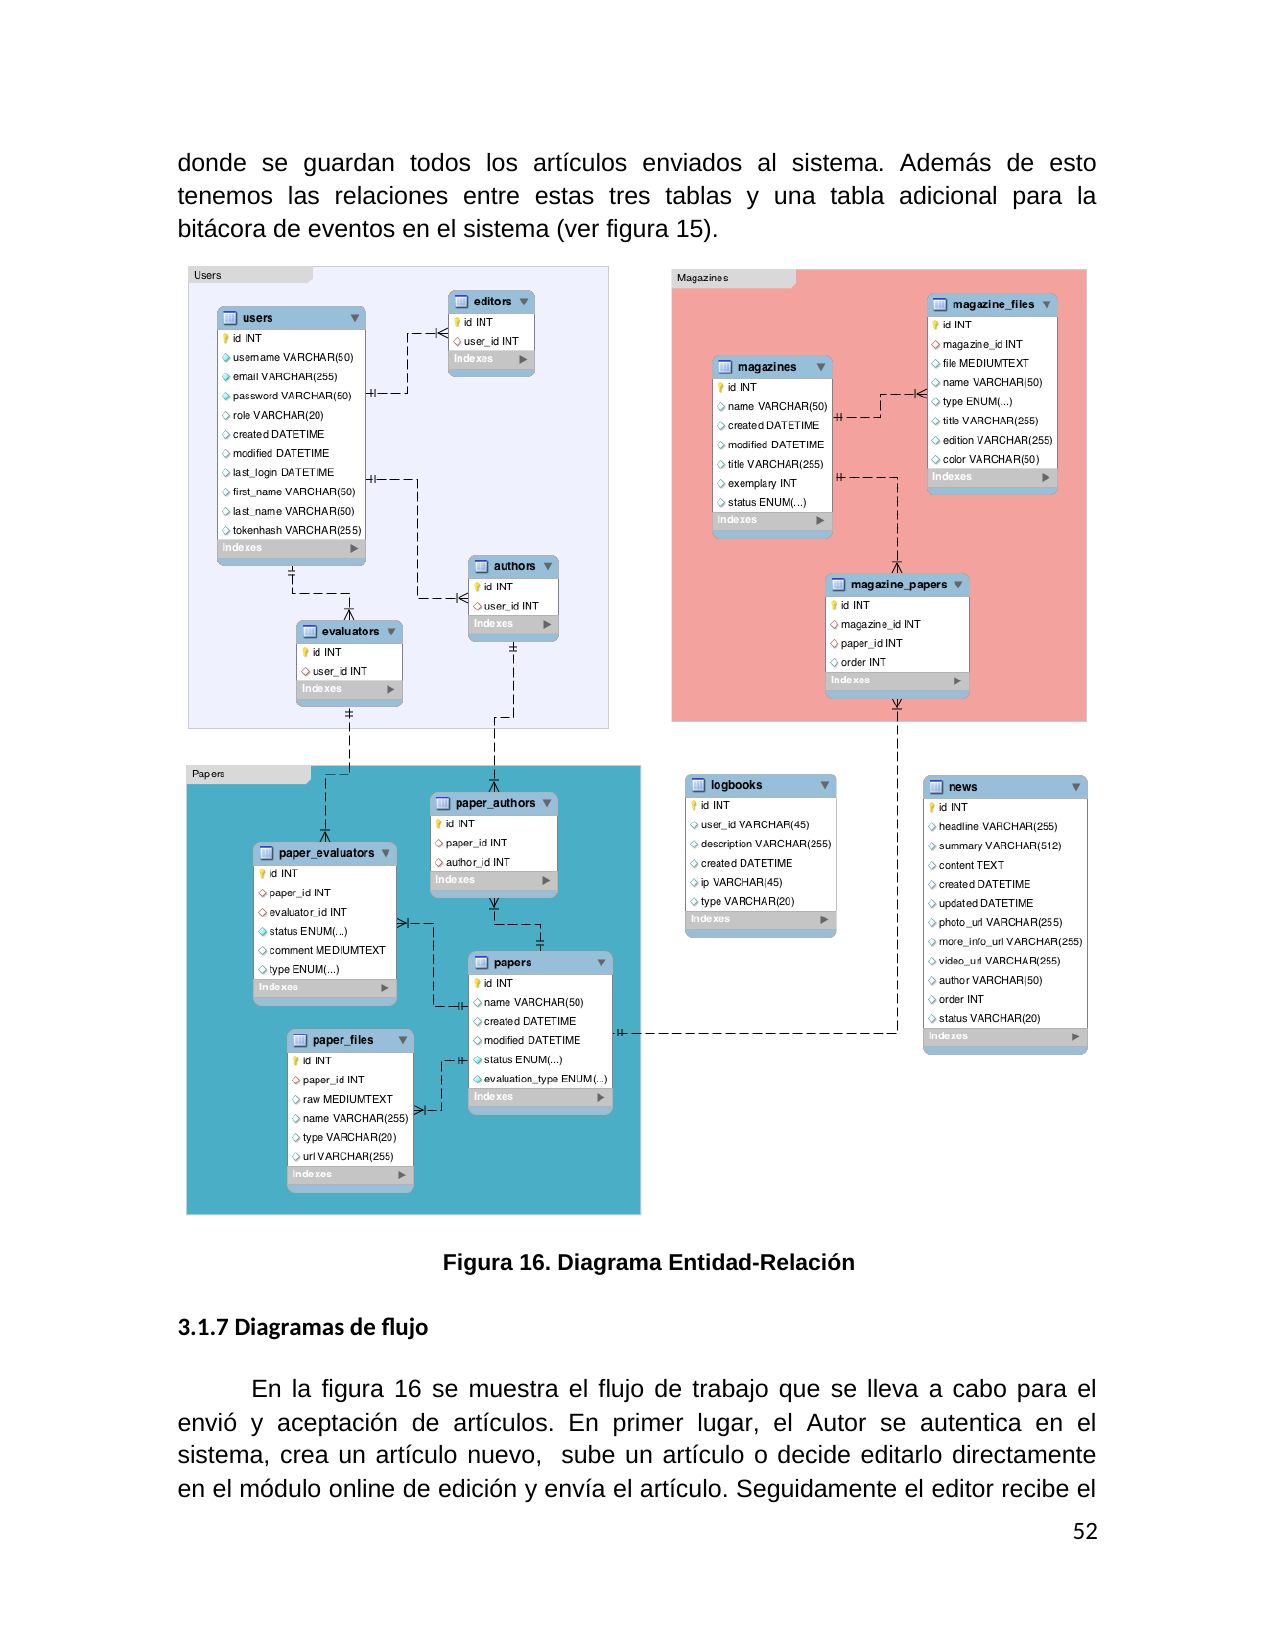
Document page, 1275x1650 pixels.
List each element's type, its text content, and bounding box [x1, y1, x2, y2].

picture [176, 256, 1096, 1223]
subtitle 3.1.7 Diagramas de flujo [177, 1311, 1098, 1341]
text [177, 148, 1098, 242]
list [177, 1374, 1098, 1502]
